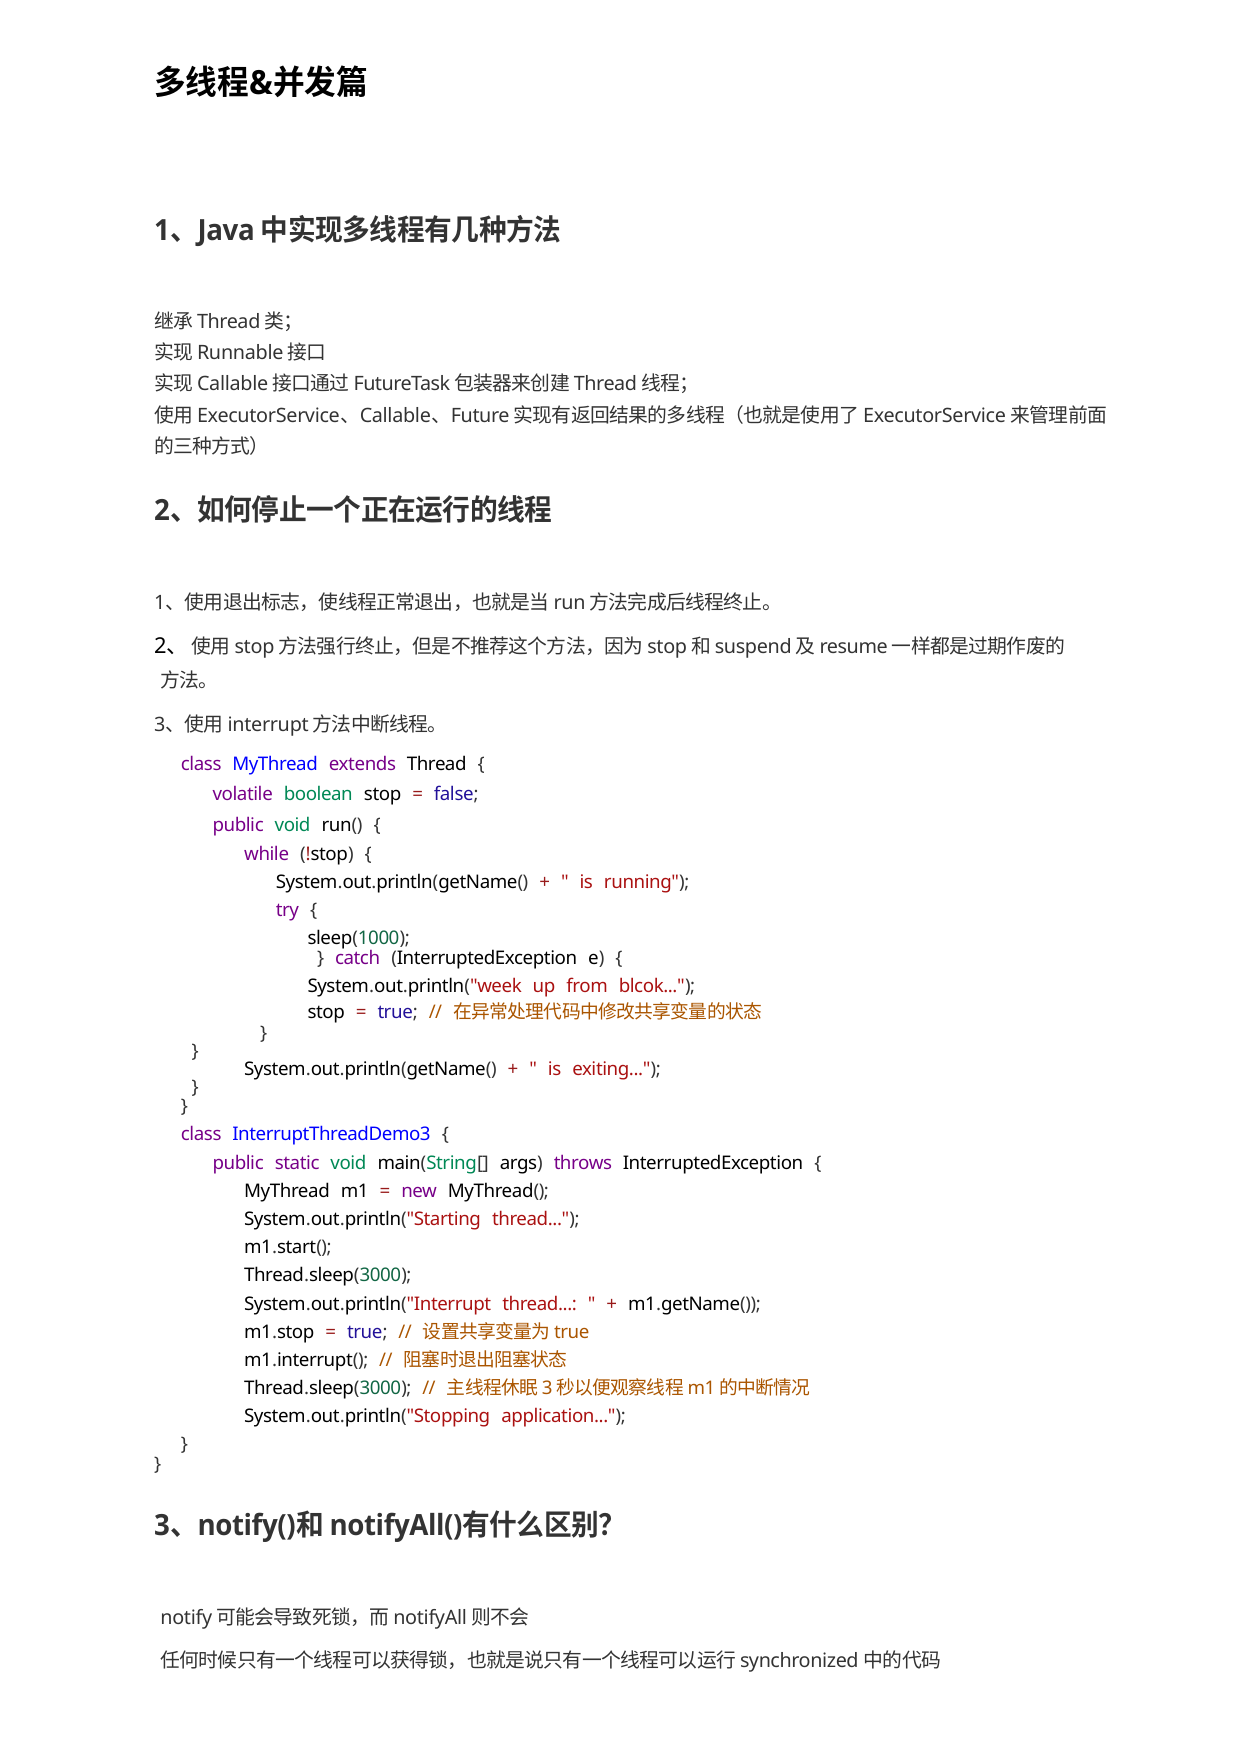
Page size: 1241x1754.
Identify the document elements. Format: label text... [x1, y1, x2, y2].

text 任何时候只有一个线程可以获得锁，也就是说只有一个线程可以运行synchronized 中的代码 [160, 1629, 1124, 1676]
text } catch (InterruptedException e) { [154, 950, 1124, 968]
text 实现Callable接口通过FutureTask包装器来创建Thread线程； [154, 366, 1124, 397]
text 1、使用退出标志，使线程正常退出，也就是当run方法完成后线程终止。 [154, 587, 1124, 614]
text stop = true; // 在异常处理代码中修改共享变量的状态 [191, 996, 1124, 1024]
subtitle 1、Java中实现多线程有几种方法 [154, 206, 1124, 249]
text } [181, 1428, 1124, 1456]
subtitle 2、如何停止一个正在运行的线程 [154, 487, 1124, 529]
text Thread.sleep(3000); [181, 1259, 1124, 1287]
subtitle 3、notify()和notifyAll()有什么区别？ [154, 1502, 1124, 1544]
text System.out.println(getName() + " is exiting..."); [191, 1061, 1124, 1079]
subtitle 多线程&并发篇 [154, 56, 1124, 104]
text class InterruptThreadDemo3 { [181, 1116, 1124, 1147]
text } [154, 1079, 1124, 1097]
text sleep(1000); [160, 922, 1124, 950]
text m1.start(); [181, 1231, 1124, 1259]
text 继承Thread类； [154, 307, 1124, 334]
text } [181, 1097, 1124, 1116]
text 3、使用interrupt方法中断线程。 [154, 694, 1124, 741]
text public static void main(String[] args) throws InterruptedException { [181, 1147, 1124, 1175]
text System.out.println("Interrupt thread...: " + m1.getName()); [181, 1287, 1124, 1316]
text class MyThread extends Thread { [160, 741, 1124, 778]
text 实现Runnable接口 [154, 334, 1124, 366]
text notify可能会导致死锁，而notifyAll则不会 [160, 1602, 1124, 1629]
text m1.interrupt(); // 阻塞时退出阻塞状态 [181, 1344, 1124, 1372]
text } [191, 1024, 1124, 1043]
text while (!stop) { [160, 837, 1124, 866]
list 使用stop方法强行终止，但是不推荐这个方法，因为stop和suspend及resume一样都是过期作废的 [154, 614, 1124, 663]
text } [154, 1456, 1124, 1474]
text try { [160, 894, 1124, 922]
text Thread.sleep(3000); // 主线程休眠3秒以便观察线程m1的中断情况 [181, 1372, 1124, 1400]
text volatile boolean stop = false; [160, 778, 1124, 806]
text m1.stop = true; // 设置共享变量为true [181, 1316, 1124, 1344]
text System.out.println("Stopping application..."); [181, 1400, 1124, 1428]
text } [154, 1043, 1124, 1061]
text System.out.println("Starting thread..."); [181, 1203, 1124, 1231]
text public void run() { [160, 806, 1124, 837]
text System.out.println(getName() + " is running"); [160, 866, 1124, 894]
text MyThread m1 = new MyThread(); [181, 1175, 1124, 1203]
text 方法。 [160, 663, 1124, 694]
text 使用ExecutorService、Callable、Future实现有返回结果的多线程（也就是使用了ExecutorService来管理前面的三种方式） [154, 397, 1124, 459]
text System.out.println("week up from blcok..."); [191, 978, 1124, 996]
